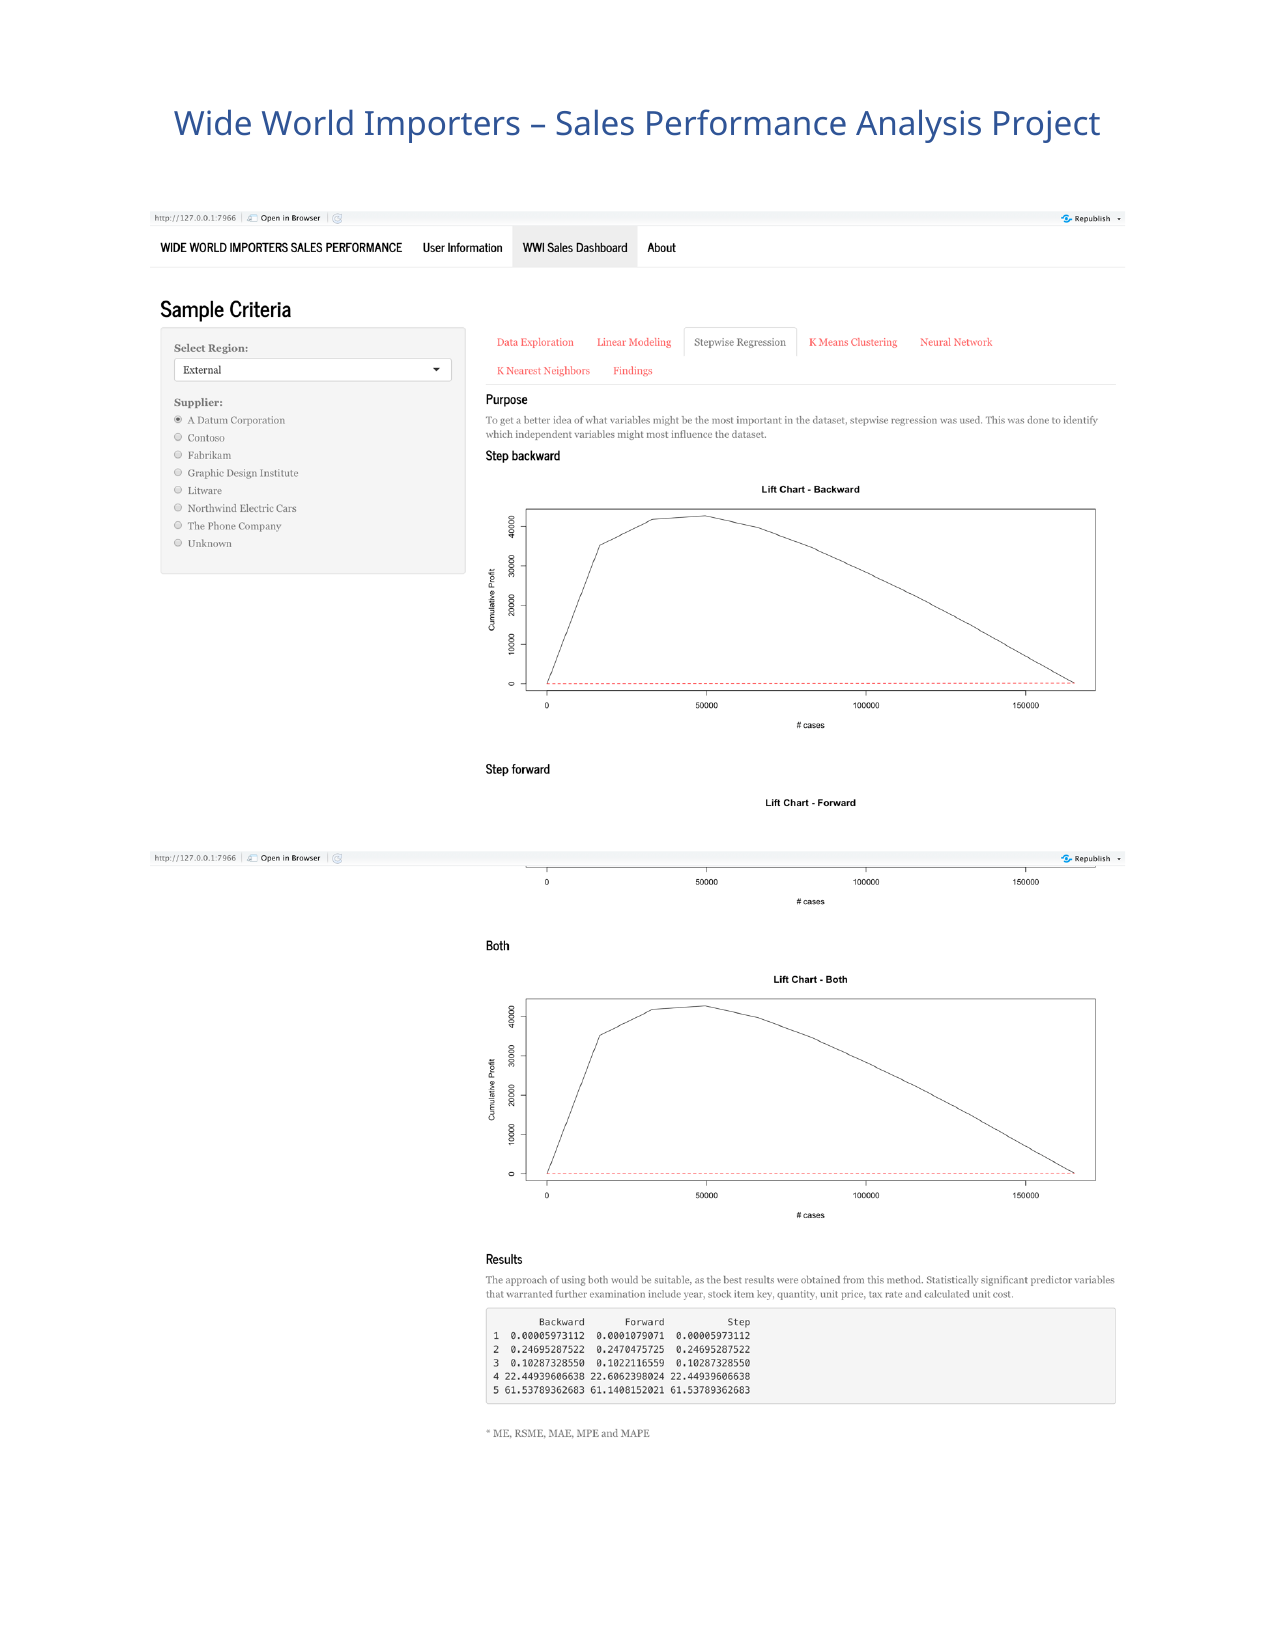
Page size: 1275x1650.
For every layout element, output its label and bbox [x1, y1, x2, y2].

picture [150, 851, 1125, 1461]
picture [150, 211, 1125, 821]
